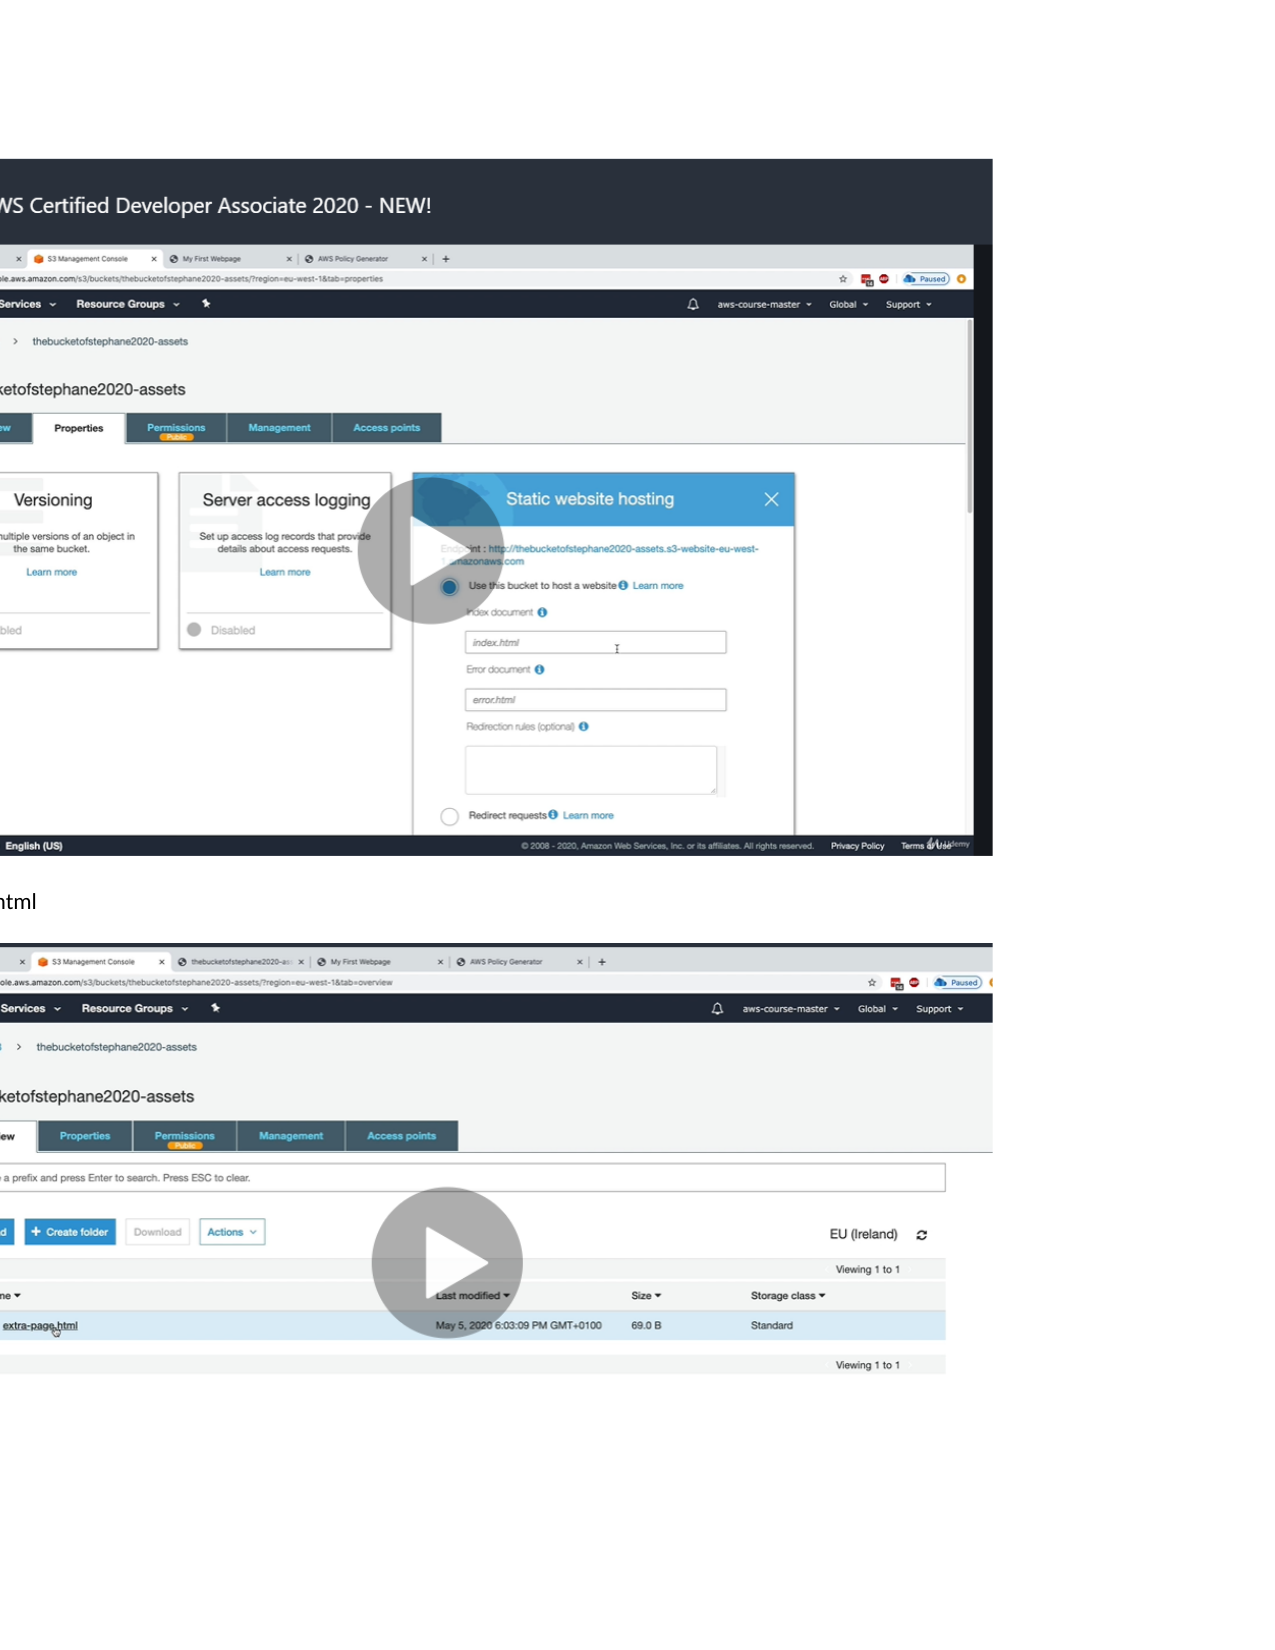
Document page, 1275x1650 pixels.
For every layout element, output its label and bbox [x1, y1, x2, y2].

picture [0, 158, 993, 860]
table_header [0, 150, 1001, 1482]
picture [0, 943, 993, 1446]
